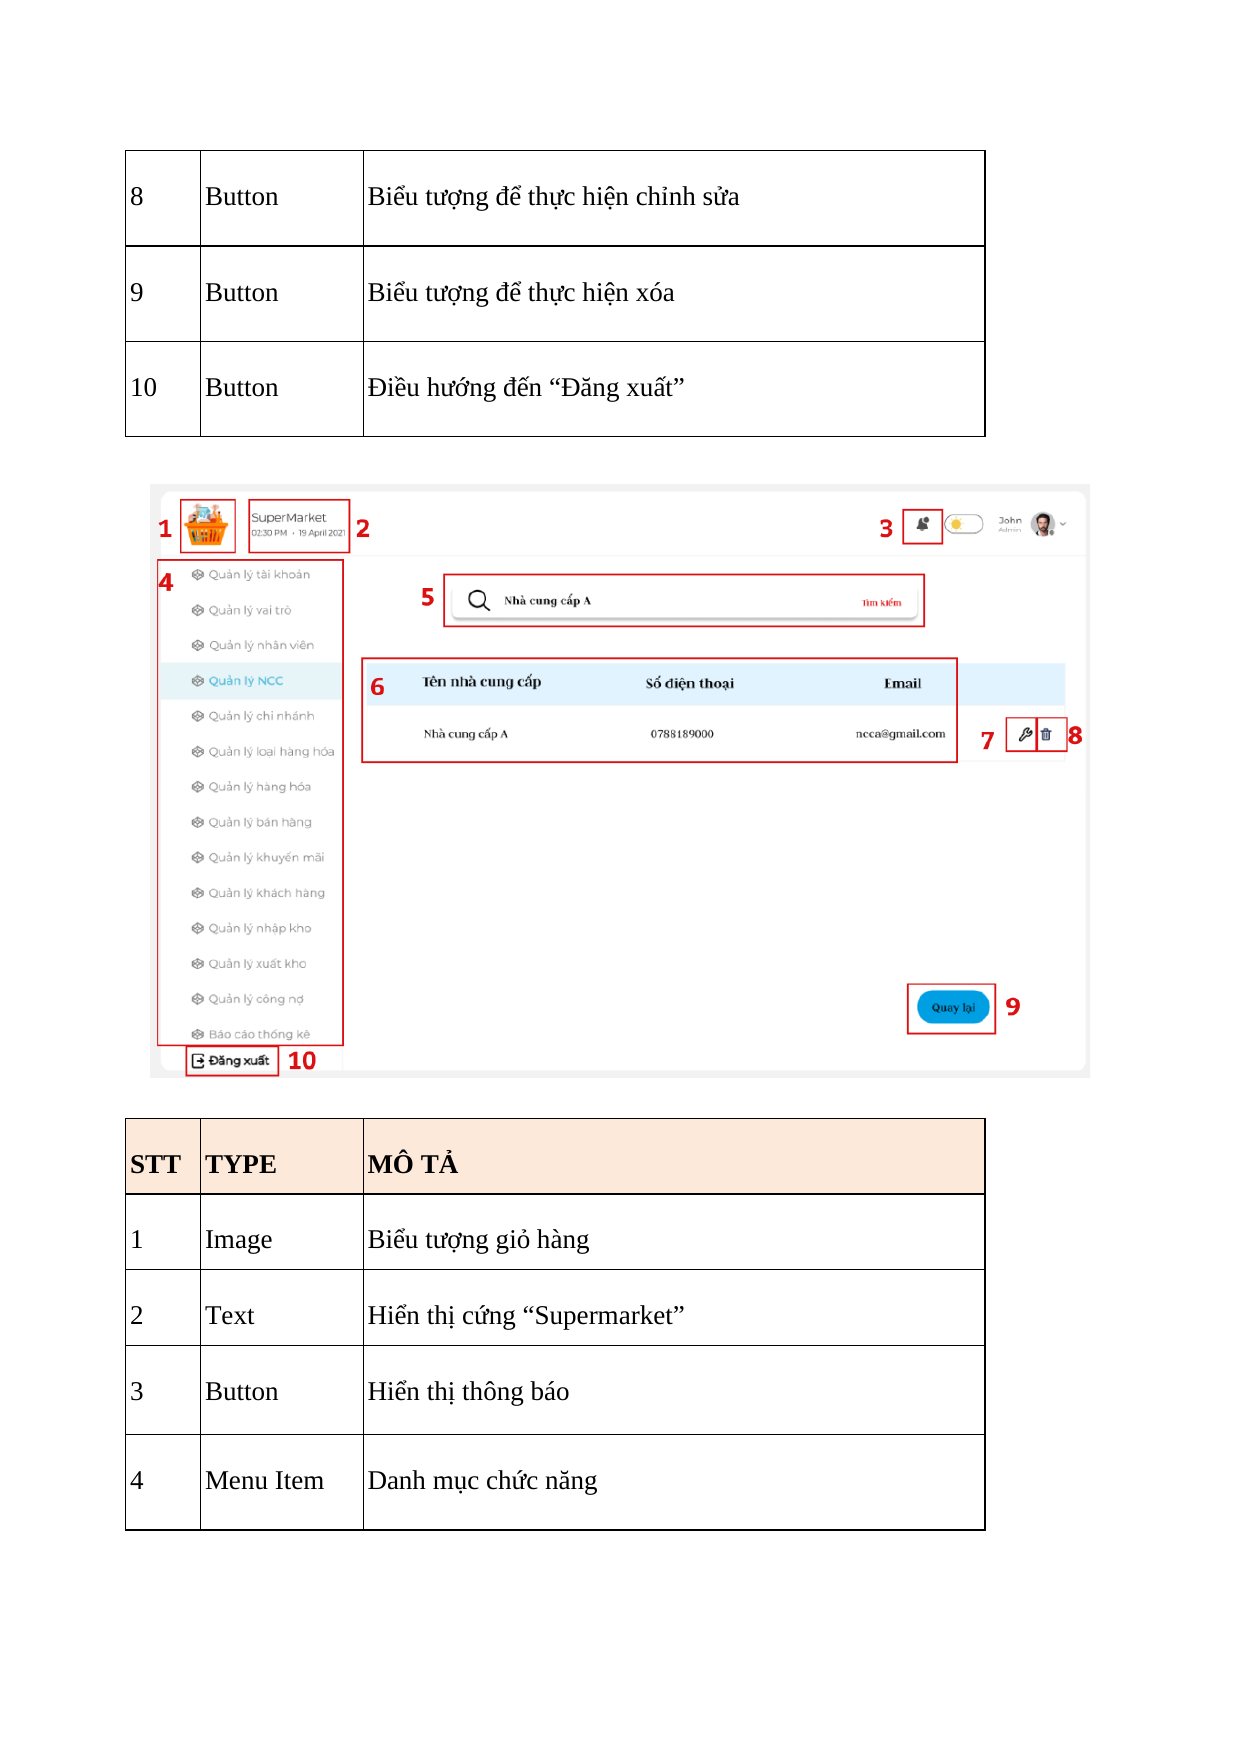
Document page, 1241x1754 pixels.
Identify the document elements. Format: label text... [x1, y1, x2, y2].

table_cell Button [201, 151, 363, 245]
table_cell 9 [126, 247, 200, 341]
table_cell Biểu tượng để thực hiện xóa [364, 247, 984, 341]
table_cell Hiển thị cứng “Supermarket” [364, 1270, 984, 1345]
table_cell Button [201, 1346, 363, 1434]
table_cell Danh mục chức năng [364, 1435, 984, 1529]
picture [150, 484, 1091, 1078]
table_cell 1 [126, 1195, 200, 1269]
table_cell Button [201, 342, 363, 436]
table_cell Image [201, 1195, 363, 1269]
table_cell Biểu tượng để thực hiện chỉnh sửa [364, 151, 984, 245]
table_cell Hiển thị thông báo [364, 1346, 984, 1434]
table_header TYPE [201, 1119, 363, 1193]
table_cell Text [201, 1270, 363, 1345]
table_header MÔ TẢ [364, 1119, 984, 1193]
table_cell 4 [126, 1435, 200, 1529]
table_cell 3 [126, 1346, 200, 1434]
table_cell 10 [126, 342, 200, 436]
table_cell Menu Item [201, 1435, 363, 1529]
table_cell Điều hướng đến “Đăng xuất” [364, 342, 984, 436]
table_cell 8 [126, 151, 200, 245]
table_header STT [126, 1119, 200, 1193]
table_cell Button [201, 247, 363, 341]
table_cell 2 [126, 1270, 200, 1345]
table_cell Biểu tượng giỏ hàng [364, 1195, 984, 1269]
